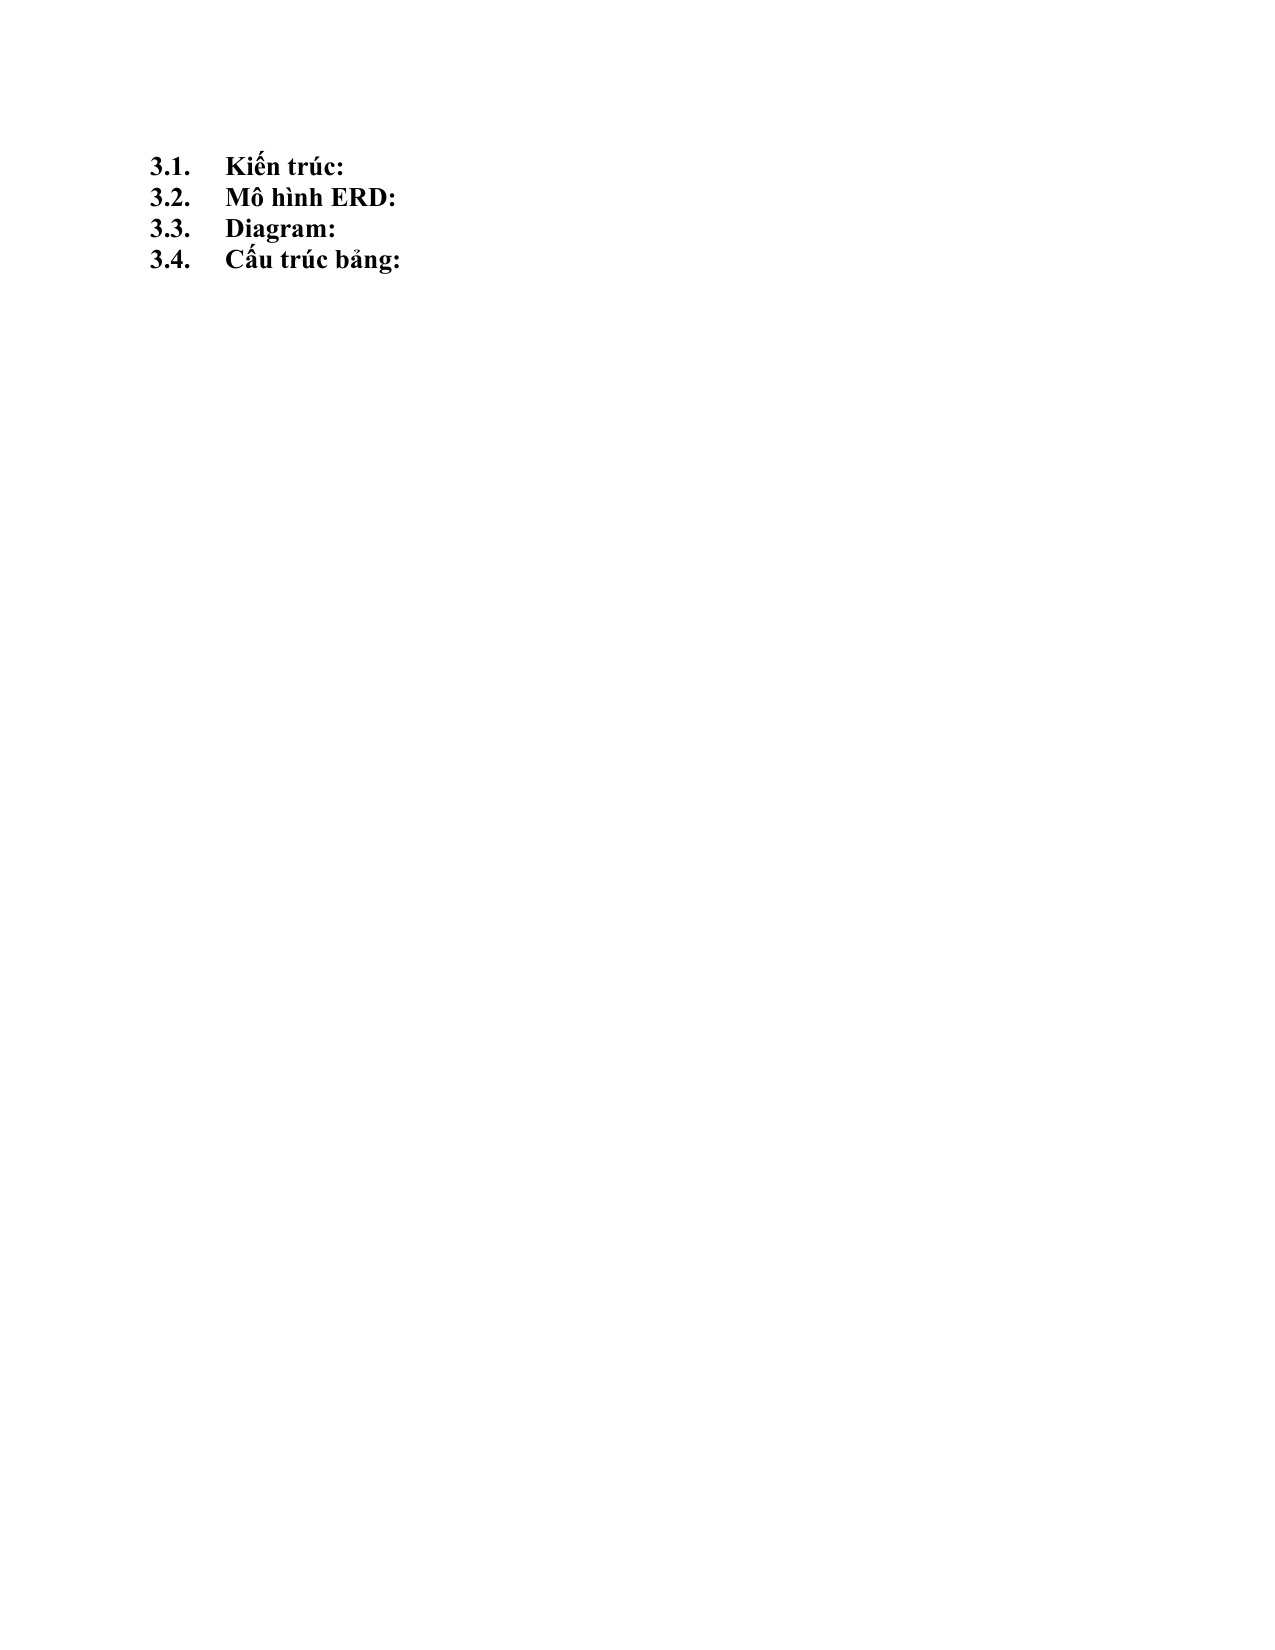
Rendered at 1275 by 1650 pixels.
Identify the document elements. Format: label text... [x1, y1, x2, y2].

text 3.3. Diagram: [150, 212, 1125, 243]
text 3.2. Mô hình ERD: [150, 181, 1125, 212]
text 3.4. Cấu trúc bảng: [150, 243, 1125, 274]
text 3.1. Kiến trúc: [150, 150, 1125, 181]
